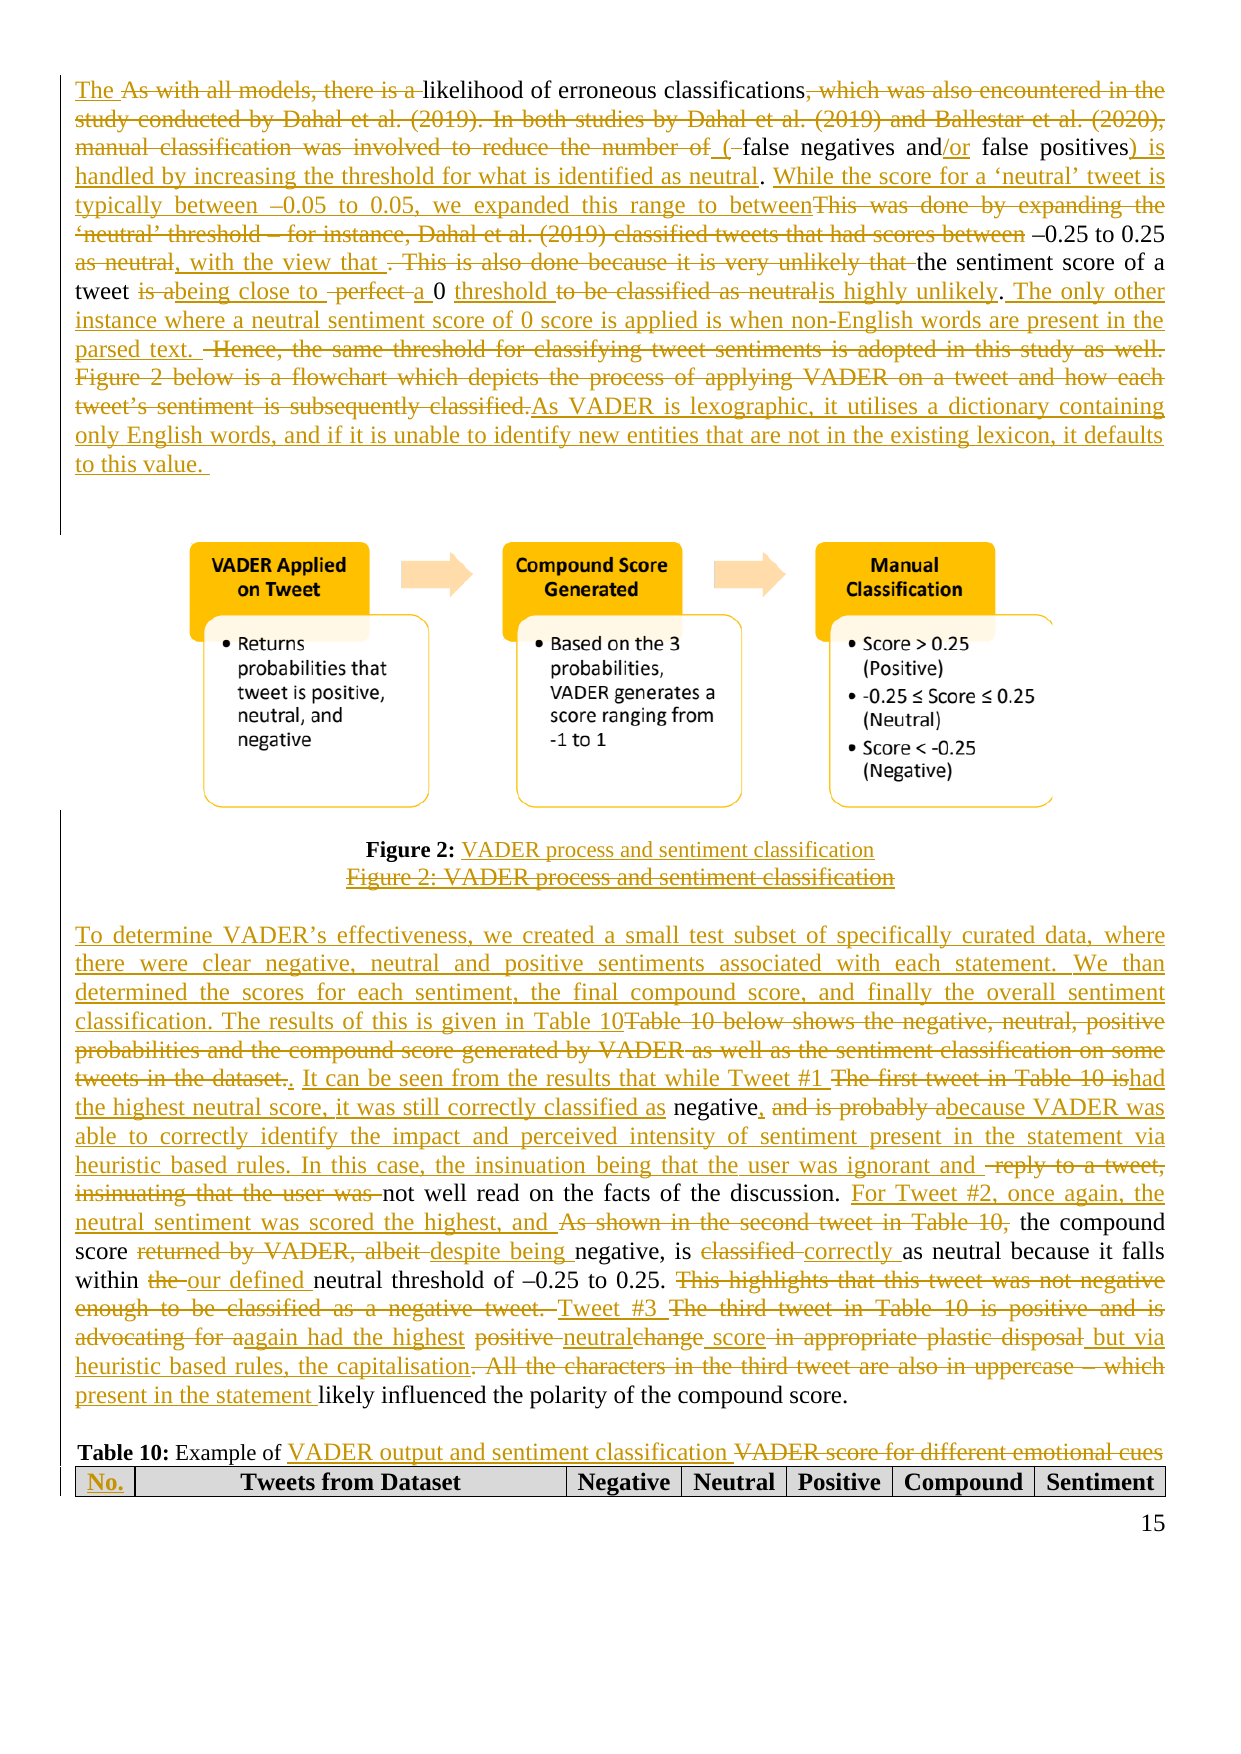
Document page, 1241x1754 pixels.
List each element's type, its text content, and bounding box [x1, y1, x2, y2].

text likelihood of erroneous classificationsfalse negatives and false positives. –0.25 to 0.25 the sentiment score of a tweet 0 . [75, 379, 1165, 477]
text Table : Example of [75, 1437, 1165, 1466]
table_header Tweets from Dataset [136, 1467, 566, 1496]
text negative not well read on the facts of the discussion. the compound score negative, is as neutral because it falls within neutral threshold of –0.25 to 0.25. likely influenced the polarity of the compound score. [75, 1051, 1165, 1146]
table_header Negative [567, 1467, 681, 1496]
table_header Positive [787, 1467, 892, 1496]
table_header [76, 1467, 134, 1496]
text negative not well read on the facts of the discussion. the compound score negative, is as neutral because it falls within neutral threshold of –0.25 to 0.25. likely influenced the polarity of the compound score. [75, 946, 1165, 1002]
text negative not well read on the facts of the discussion. the compound score negative, is as neutral because it falls within neutral threshold of –0.25 to 0.25. likely influenced the polarity of the compound score. [75, 920, 1165, 945]
text likelihood of erroneous classificationsfalse negatives and false positives. –0.25 to 0.25 the sentiment score of a tweet 0 . [75, 331, 1165, 378]
text negative not well read on the facts of the discussion. the compound score negative, is as neutral because it falls within neutral threshold of –0.25 to 0.25. likely influenced the polarity of the compound score. [75, 1147, 1165, 1408]
table_header Sentiment [1035, 1467, 1165, 1496]
text likelihood of erroneous classificationsfalse negatives and false positives. –0.25 to 0.25 the sentiment score of a tweet 0 . [75, 121, 1165, 330]
table_header Neutral [682, 1467, 786, 1496]
table_header Compound [893, 1467, 1034, 1496]
text Figure : [75, 836, 1165, 862]
text negative not well read on the facts of the discussion. the compound score negative, is as neutral because it falls within neutral threshold of –0.25 to 0.25. likely influenced the polarity of the compound score. [75, 1003, 1165, 1050]
text likelihood of erroneous classificationsfalse negatives and false positives. –0.25 to 0.25 the sentiment score of a tweet 0 . [75, 75, 1165, 119]
